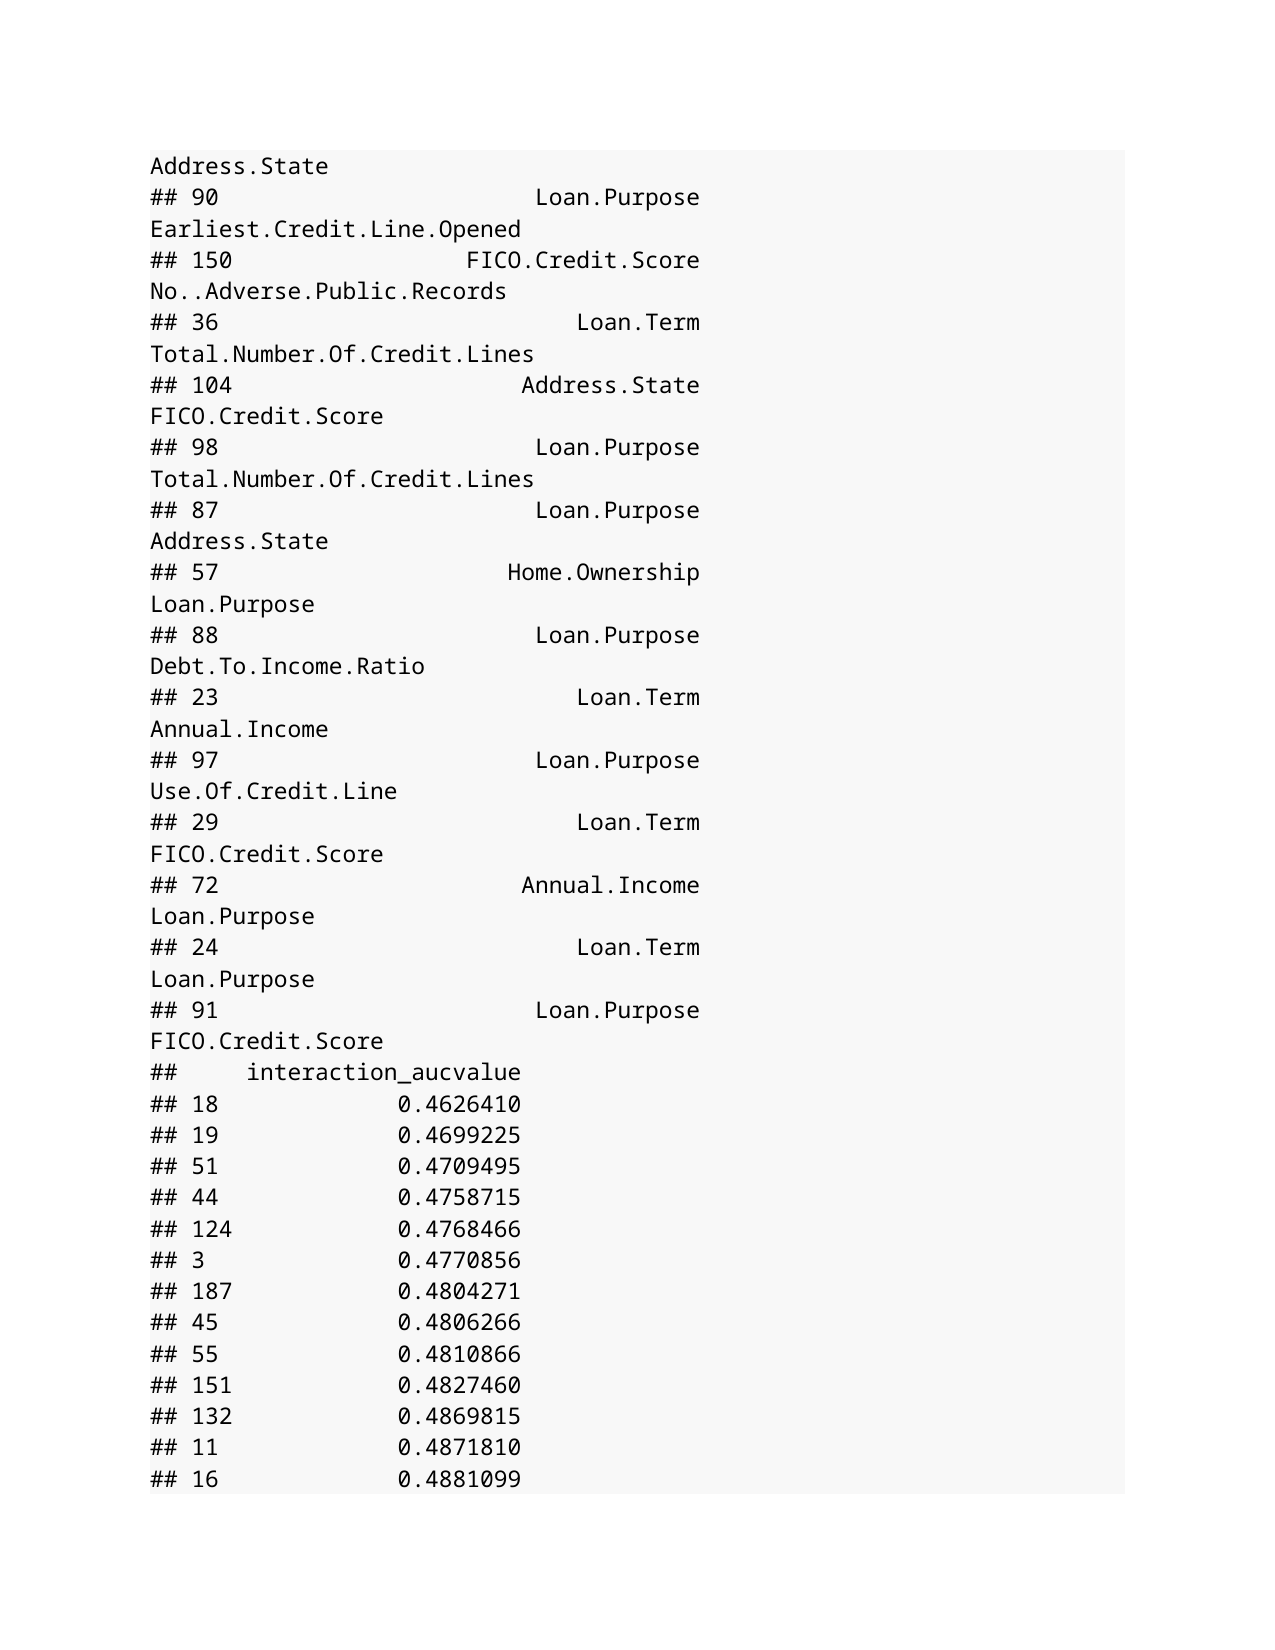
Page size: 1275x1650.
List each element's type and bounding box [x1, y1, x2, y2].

text [150, 150, 1125, 1494]
